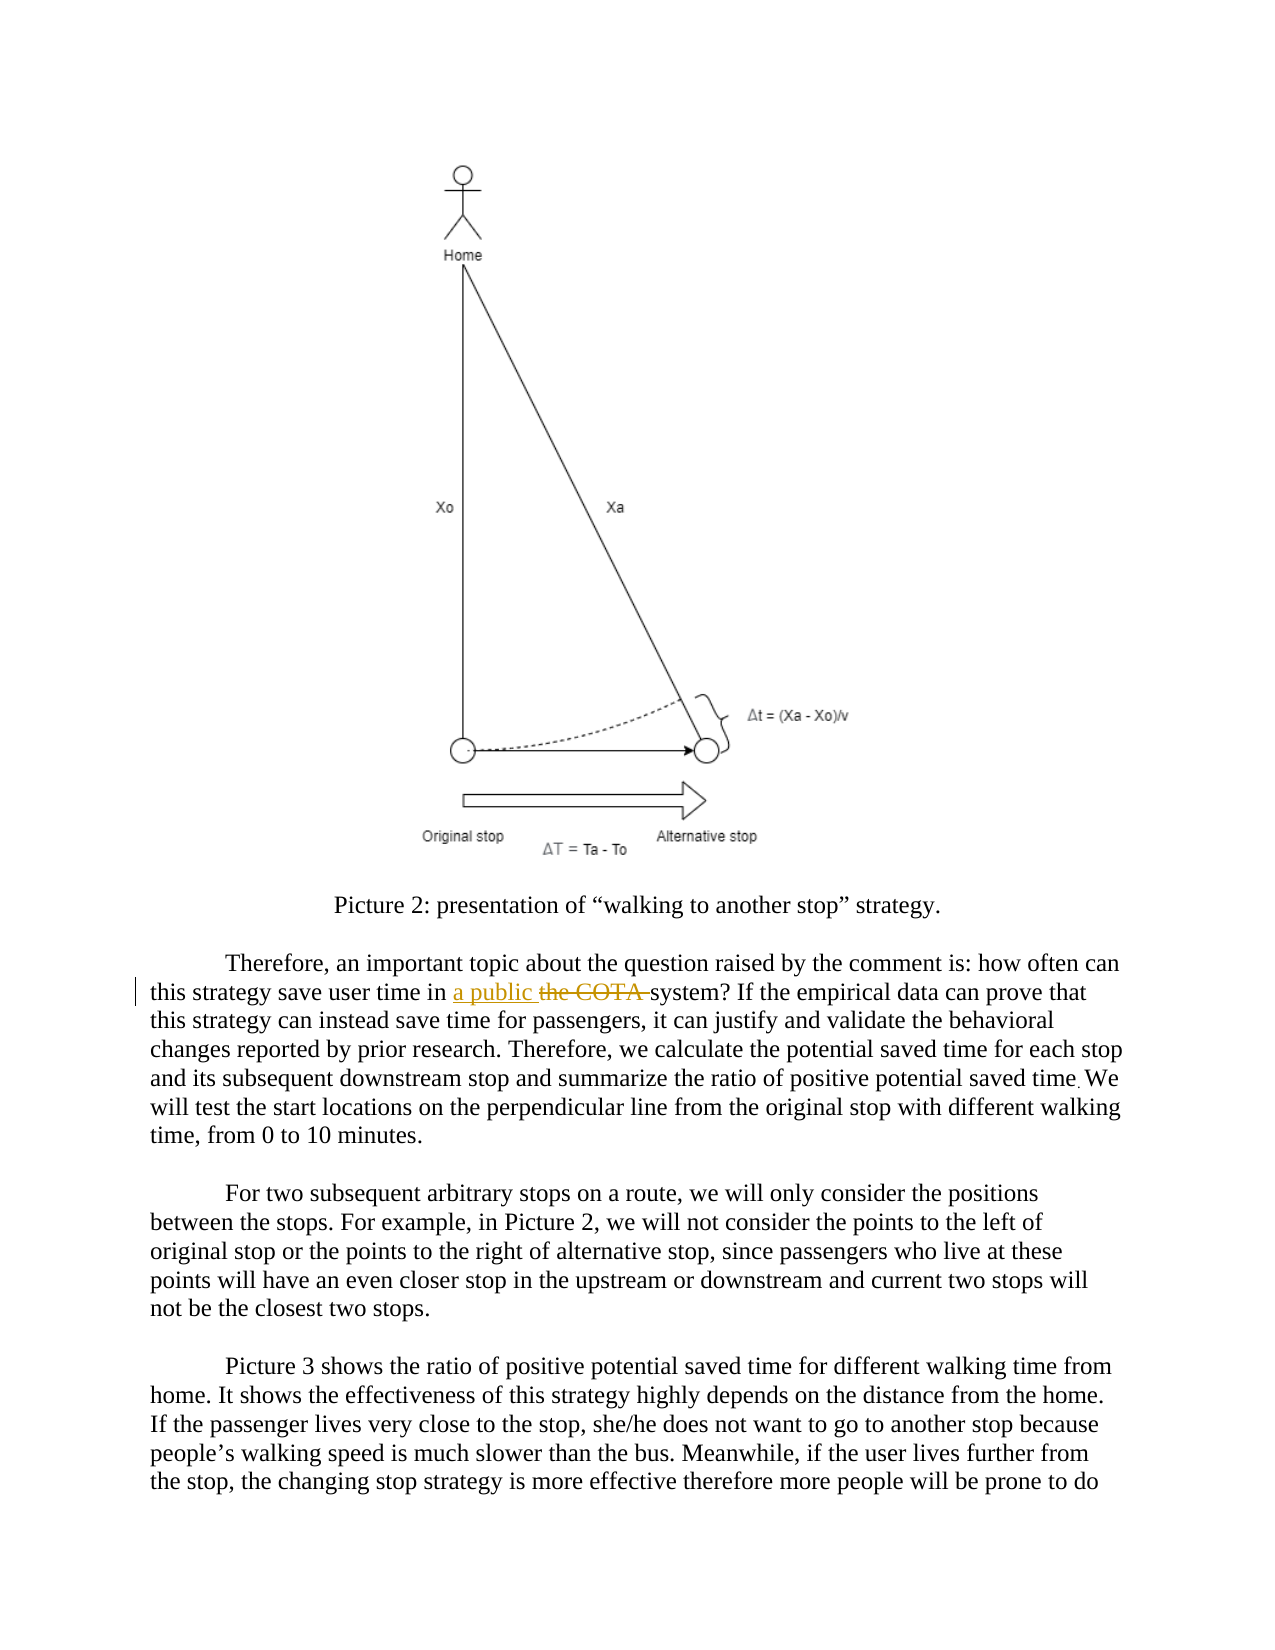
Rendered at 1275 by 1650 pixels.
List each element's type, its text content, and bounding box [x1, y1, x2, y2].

text Therefore, an important topic about the question raised by the comment is: how often can this strategy save user time in system? If the empirical data can prove that this strategy can instead save time for passengers, it can justify and validate the behavioral changes reported by prior research. Therefore, we calculate the potential saved time for each stop and its subsequent downstream stop and summarize the ratio of positive potential saved time. We will test the start locations on the perpendicular line from the original stop with different walking time, from 0 to 10 minutes. [150, 1035, 1125, 1236]
picture [411, 236, 864, 948]
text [150, 150, 1125, 207]
text For two subsequent arbitrary stops on a route, we will only consider the positions between the stops. For example, in Picture 2, we will not consider the points to the left of original stop or the points to the right of alternative stop, since passengers who live at these points will have an even closer stop in the upstream or downstream and current two stops will not be the closest two stops. [150, 1265, 1125, 1409]
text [150, 1438, 1125, 1496]
